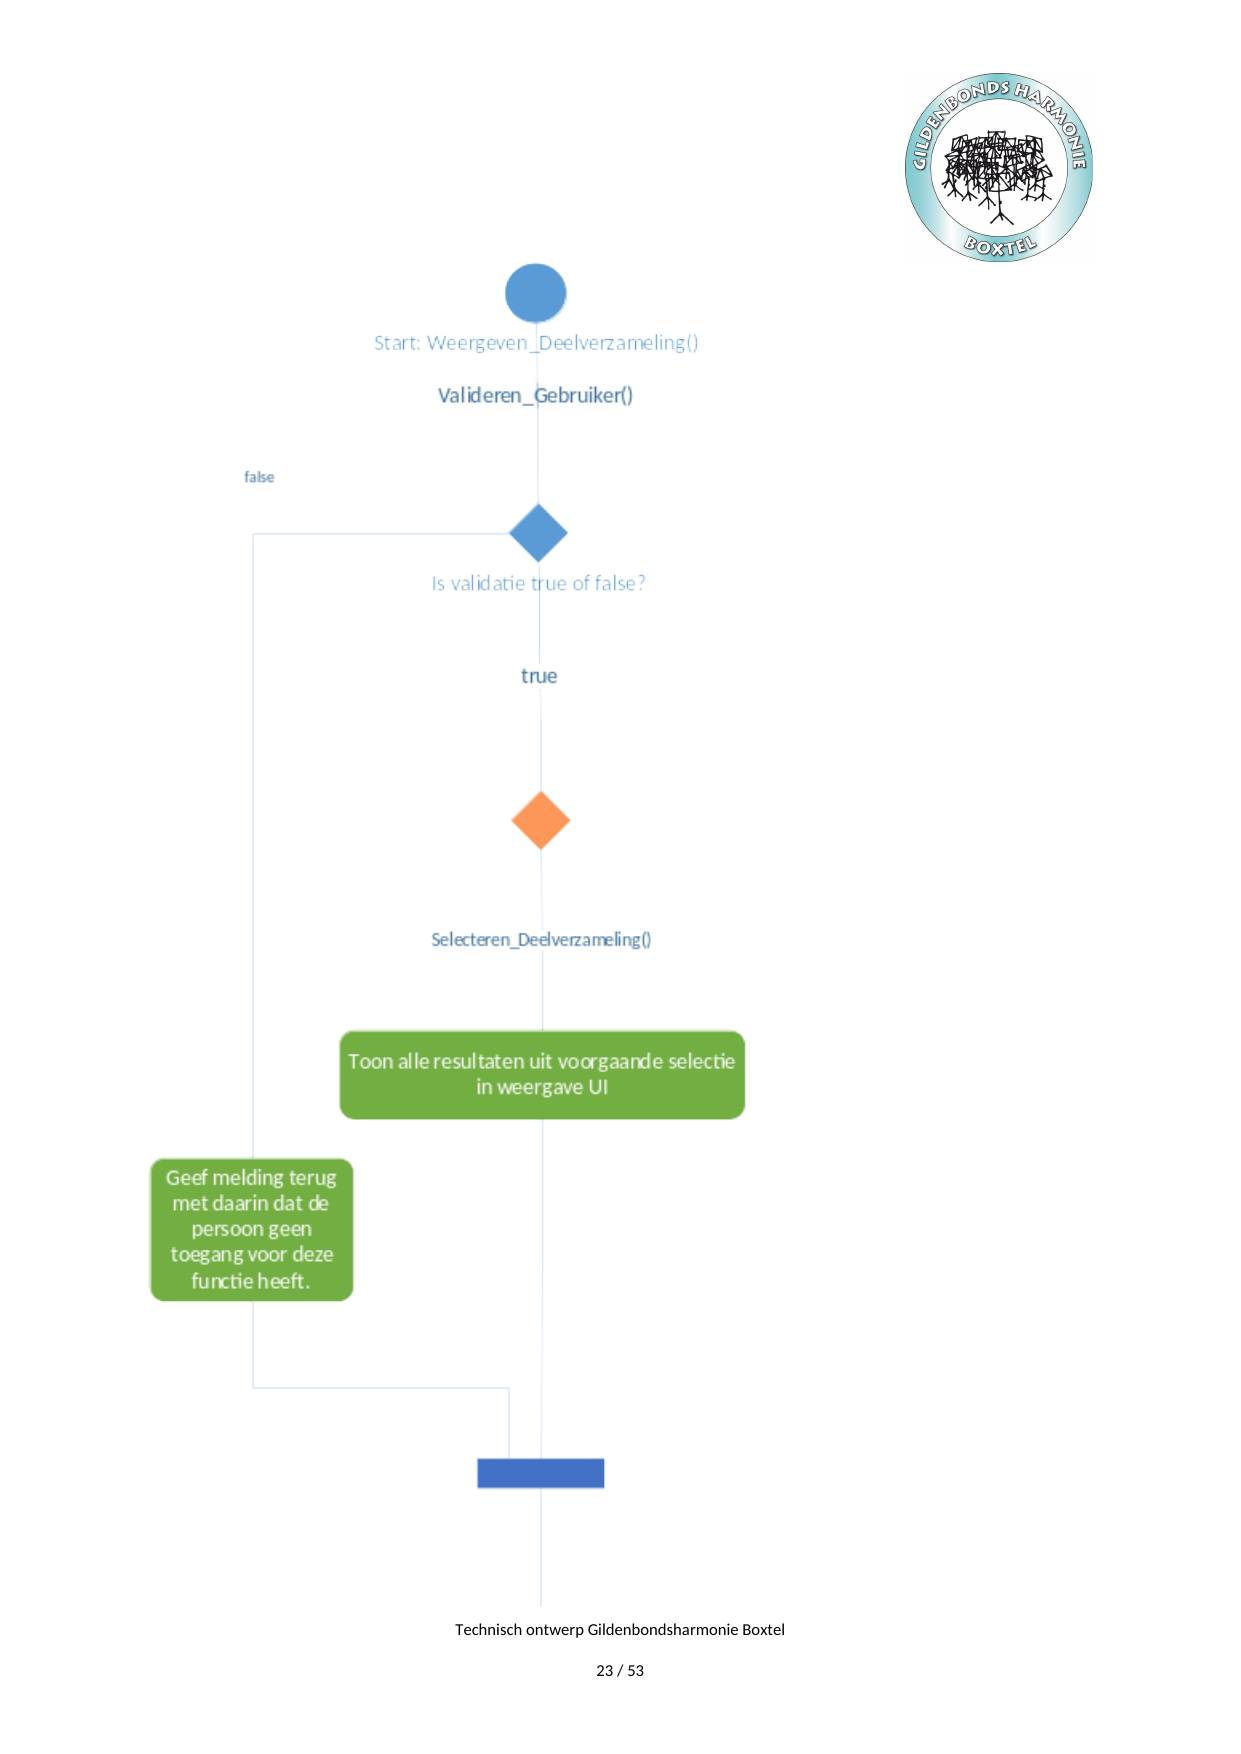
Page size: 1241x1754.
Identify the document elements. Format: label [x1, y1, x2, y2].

picture [905, 73, 1093, 262]
